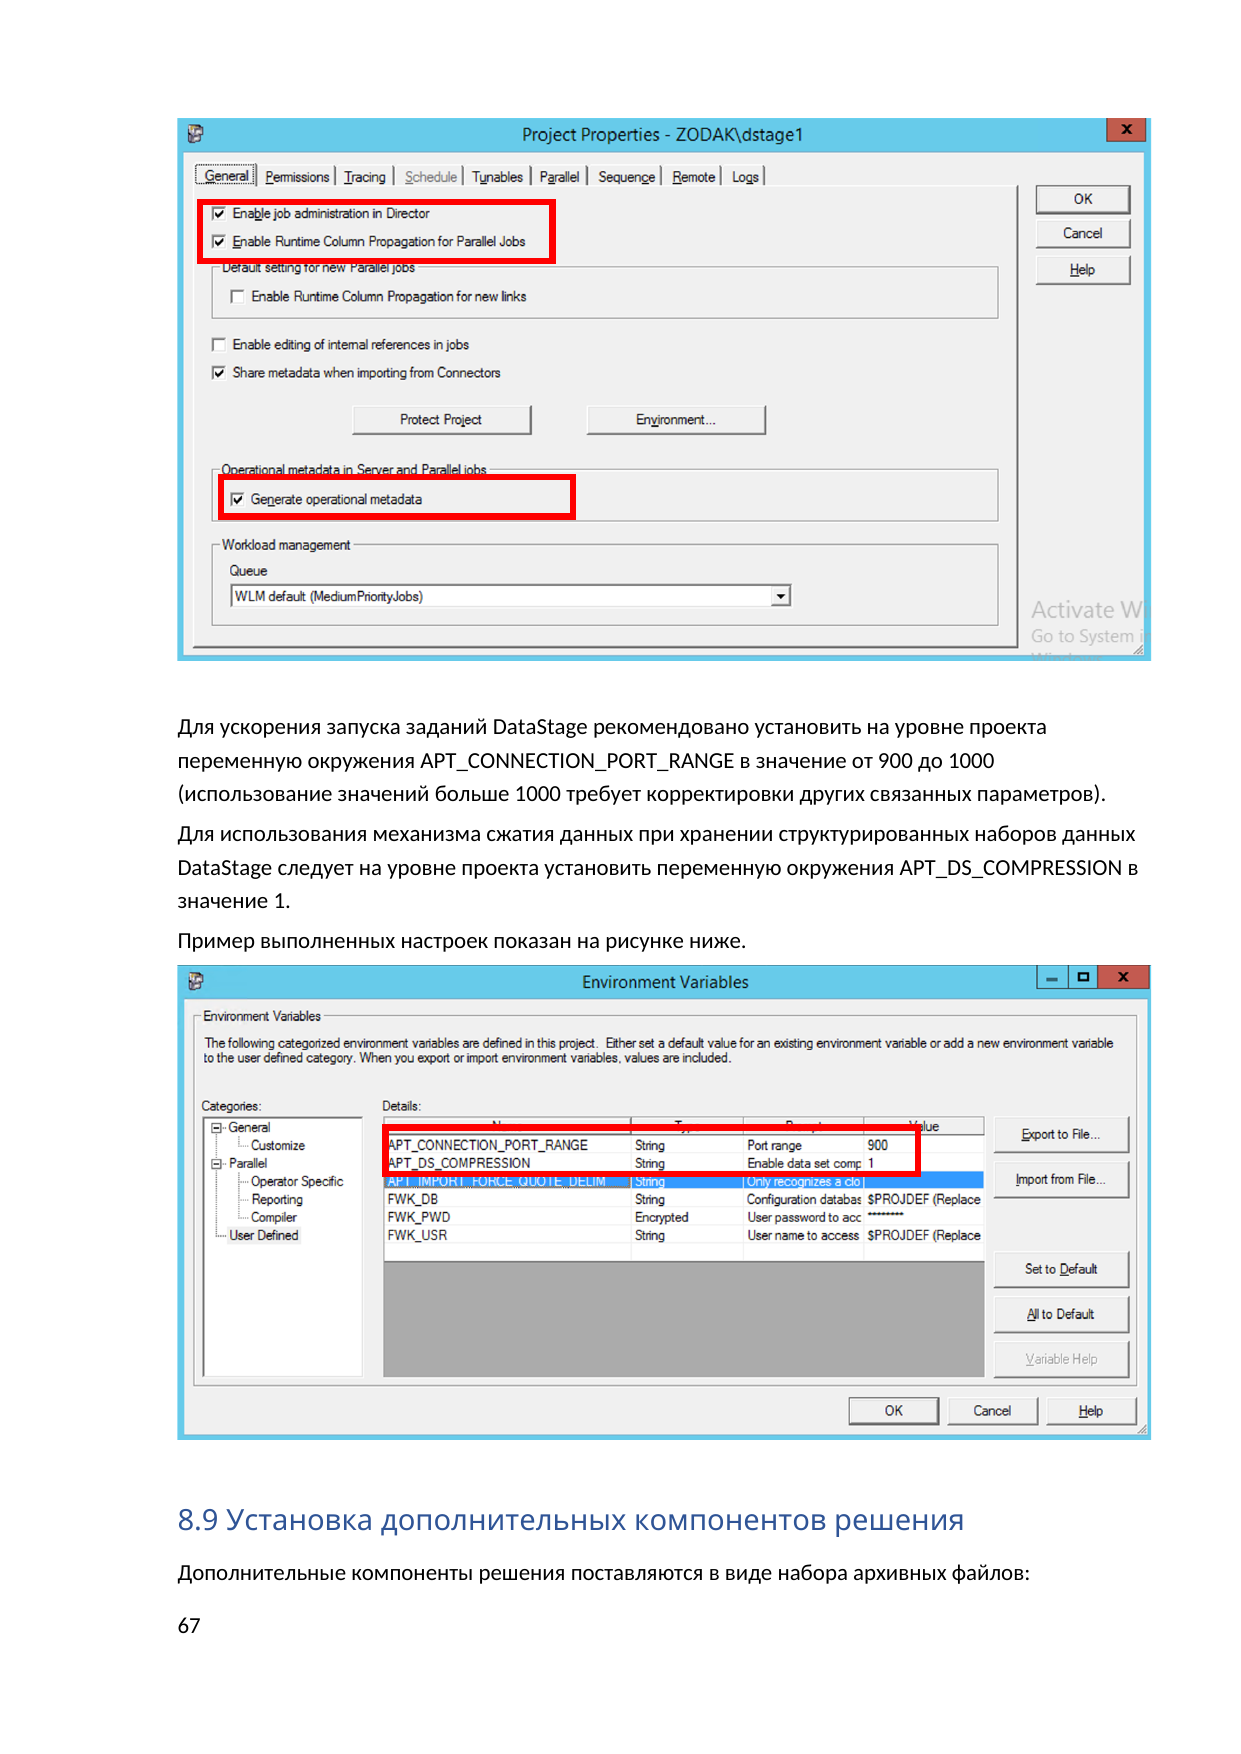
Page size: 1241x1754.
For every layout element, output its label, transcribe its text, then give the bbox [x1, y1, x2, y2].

text Для использования механизма сжатия данных при хранении структурированных наборов данных DataStage следует на уровне проекта установить переменную окружения APT_DS_COMPRESSION в значение 1. [177, 819, 1152, 914]
text Пример выполненных настроек показан на рисунке ниже. [177, 926, 1152, 954]
subtitle 8.9 Установка дополнительных компонентов решения [177, 1500, 1152, 1539]
text Для ускорения запуска заданий DataStage рекомендовано установить на уровне проекта переменную окружения APT_CONNECTION_PORT_RANGE в значение от 900 до 1000 (использование значений больше 1000 требует корректировки других связанных параметров). [177, 712, 1152, 807]
picture [177, 118, 1152, 661]
picture [177, 965, 1152, 1440]
text Дополнительные компоненты решения поставляются в виде набора архивных файлов: [177, 1558, 1152, 1586]
